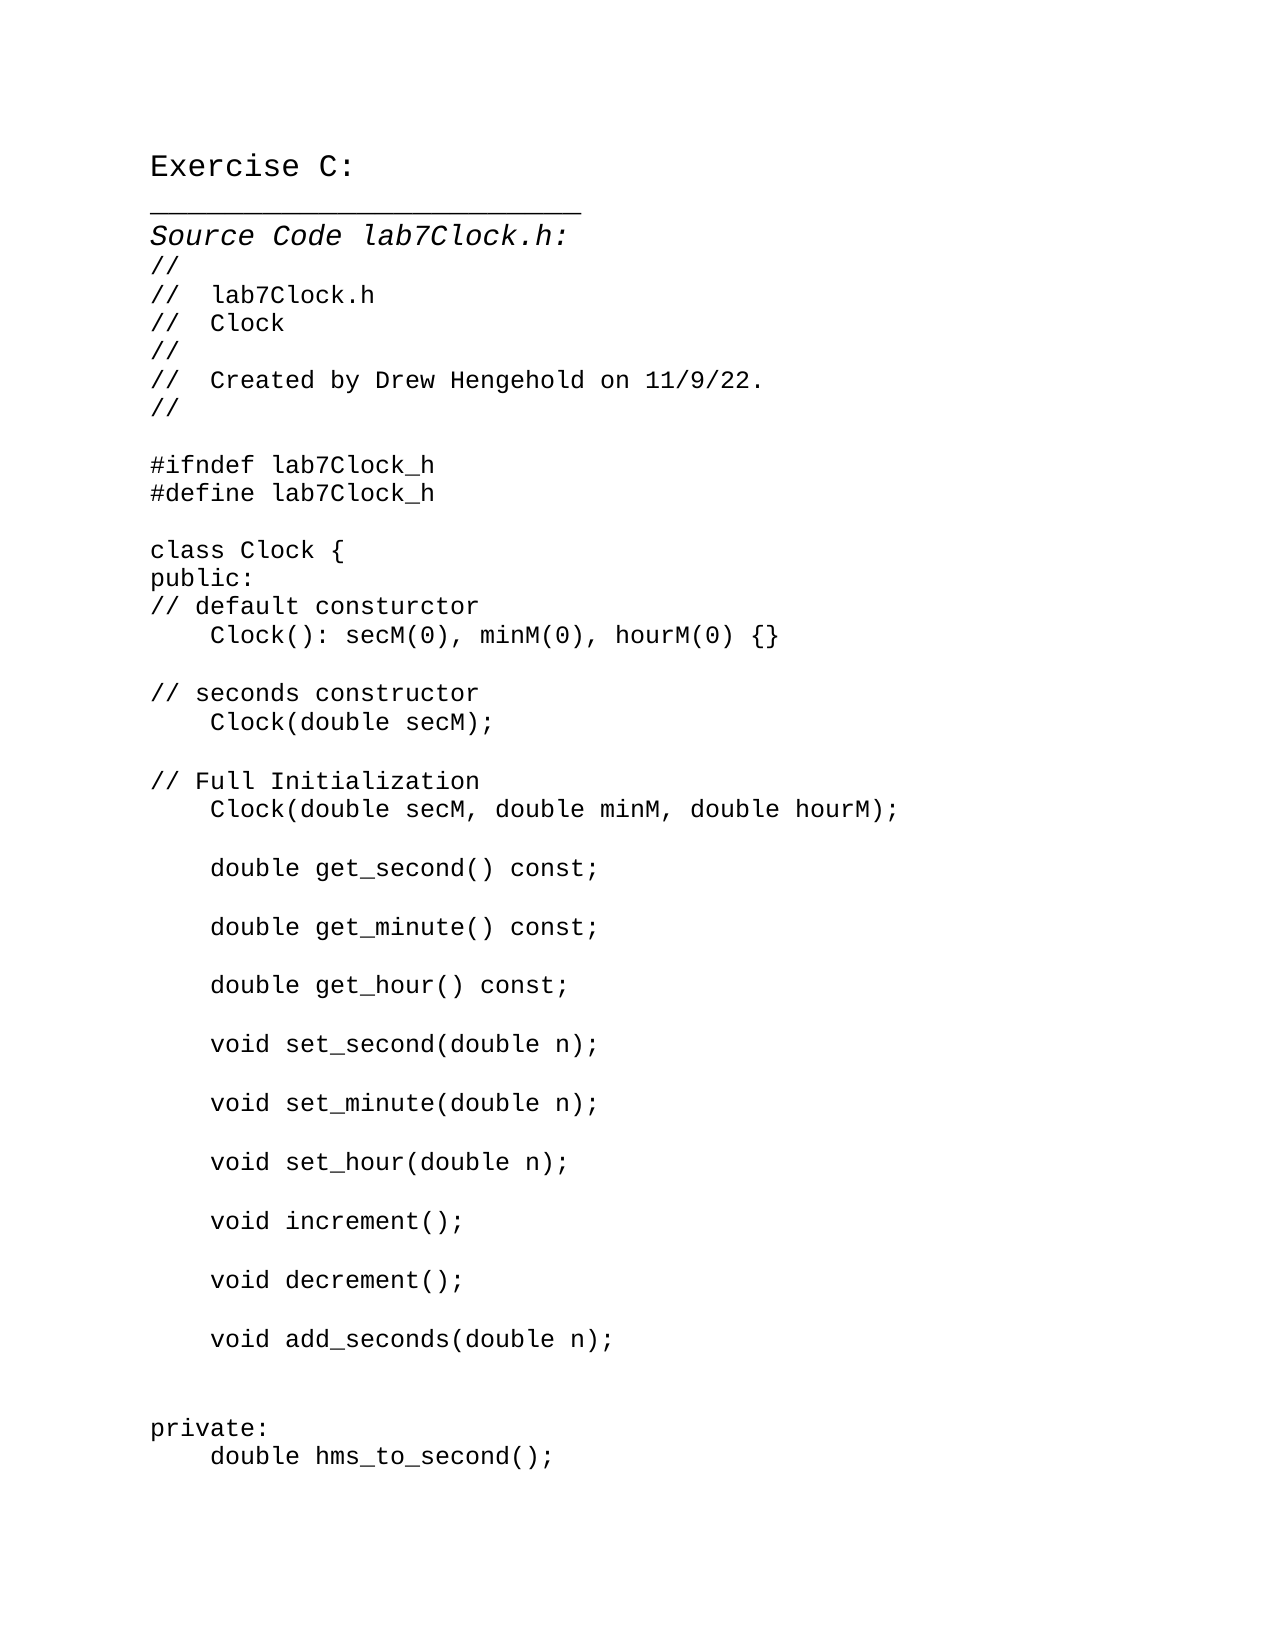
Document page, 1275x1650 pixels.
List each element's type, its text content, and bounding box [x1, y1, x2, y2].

text double get_second() const; [150, 855, 1125, 884]
text void set_minute(double n); [150, 1091, 1125, 1119]
text void set_hour(double n); [150, 1150, 1125, 1178]
text Exercise C: [150, 150, 1125, 185]
text #define lab7Clock_h [150, 481, 1125, 509]
text Source Code lab7Clock.h: [150, 221, 1125, 254]
text // lab7Clock.h [150, 282, 1125, 311]
text // seconds constructor [150, 681, 1125, 709]
text double get_minute() const; [150, 914, 1125, 943]
text // Full Initialization [150, 768, 1125, 797]
text // Created by Drew Hengehold on 11/9/22. [150, 367, 1125, 396]
text #ifndef lab7Clock_h [150, 452, 1125, 481]
text void add_seconds(double n); [150, 1326, 1125, 1354]
text // [150, 396, 1125, 424]
text Clock(): secM(0), minM(0), hourM(0) {} [150, 622, 1125, 651]
text // Clock [150, 311, 1125, 339]
text // [150, 339, 1125, 367]
text double hms_to_second(); [150, 1444, 1125, 1472]
text // default consturctor [150, 594, 1125, 622]
text Clock(double secM); [150, 709, 1125, 738]
text class Clock { [150, 537, 1125, 566]
text void increment(); [150, 1208, 1125, 1237]
text void decrement(); [150, 1267, 1125, 1296]
text Clock(double secM, double minM, double hourM); [150, 797, 1125, 825]
text // [150, 254, 1125, 282]
text double get_hour() const; [150, 973, 1125, 1001]
text public: [150, 566, 1125, 594]
text _______________________ [150, 185, 1125, 221]
text private: [150, 1416, 1125, 1444]
text void set_second(double n); [150, 1032, 1125, 1060]
